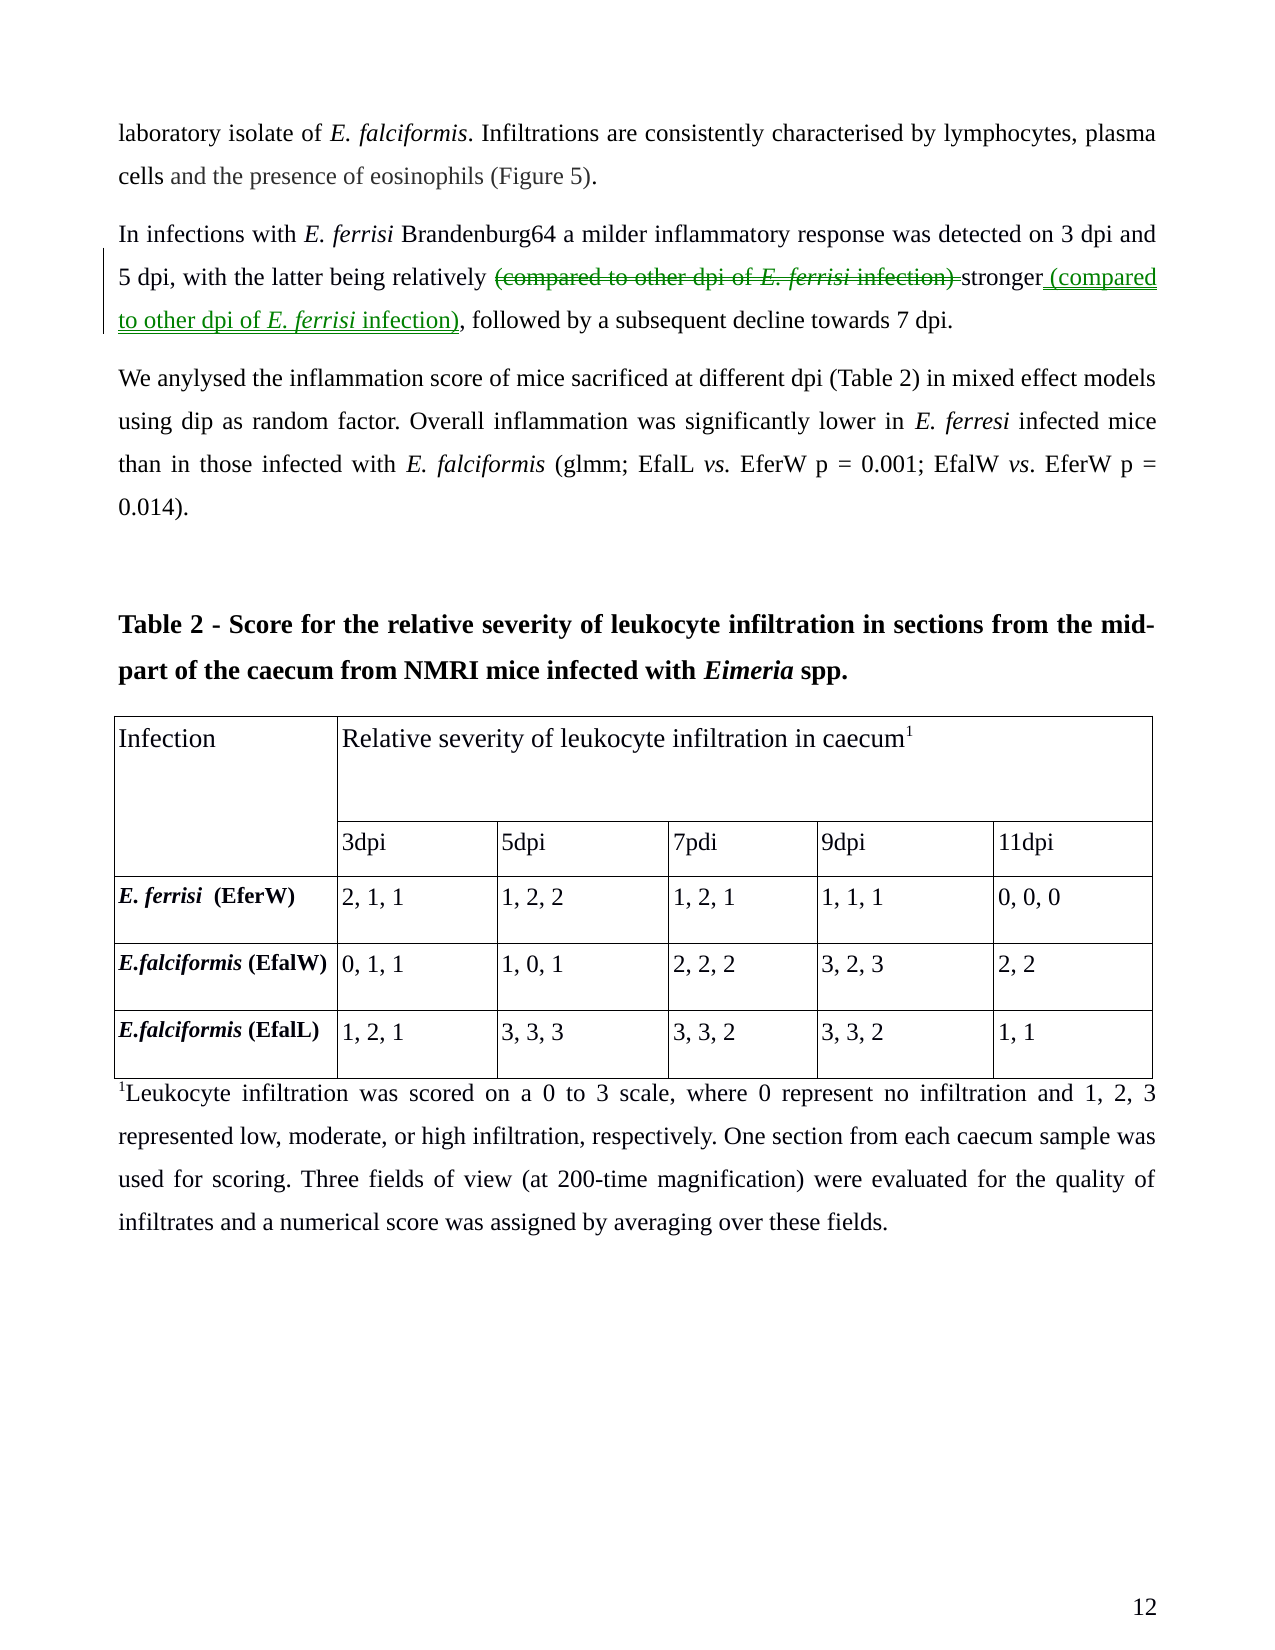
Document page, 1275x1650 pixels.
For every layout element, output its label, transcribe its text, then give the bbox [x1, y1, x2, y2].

table_header Relative severity of leukocyte infiltration in caecum1 [338, 717, 1152, 821]
table_header Infection [115, 717, 337, 876]
table_cell 3, 3, 2 [669, 1011, 817, 1077]
table_cell 2, 1, 1 [338, 877, 497, 943]
table_cell 1, 2, 1 [669, 877, 817, 943]
text Table 2 - Score for the relative severity of leukocyte infiltration in sections from the mid-part of the caecum from NMRI mice infected with Eimeria spp. [118, 608, 1157, 686]
table_cell 1, 2, 1 [338, 1011, 497, 1077]
table_cell 7pdi [669, 822, 817, 876]
text 1Leukocyte infiltration was scored on a 0 to 3 scale, where 0 represent no infiltration and 1, 2, 3 represented low, moderate, or high infiltration, respectively. One section from each caecum sample was used for scoring. Three fields of view (at 200-time magnification) were evaluated for the quality of infiltrates and a numerical score was assigned by averaging over these fields. [118, 1078, 1157, 1236]
table_cell 1, 1, 1 [818, 877, 993, 943]
table_cell E.falciformis (EfalL) [115, 1011, 337, 1077]
table_cell 3, 3, 2 [818, 1011, 993, 1077]
table_cell 2, 2 [994, 944, 1152, 1010]
table_cell 0, 1, 1 [338, 944, 497, 1010]
table_cell 3, 3, 3 [498, 1011, 668, 1077]
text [118, 118, 1157, 190]
text We anylysed the inflammation score of mice sacrificed at different dpi (Table 2) in mixed effect models using dip as random factor. Overall inflammation was significantly lower in E. ferresi infected mice than in those infected with E. falciformis (glmm; EfalL vs. EferW p = 0.001; EfalW vs. EferW p = 0.014). [118, 392, 1157, 521]
table_cell 1, 2, 2 [498, 877, 668, 943]
table_cell E. ferrisi (EferW) [115, 877, 337, 943]
table_cell 1, 1 [994, 1011, 1152, 1077]
table_cell 5dpi [498, 822, 668, 876]
table_cell 9dpi [818, 822, 993, 876]
table_cell 3, 2, 3 [818, 944, 993, 1010]
text In infections with E. ferrisi Brandenburg64 a milder inflammatory response was detected on 3 dpi and 5 dpi, with the latter being relatively stronger, followed by a subsequent decline towards 7 dpi. [118, 219, 1157, 334]
table_cell 0, 0, 0 [994, 877, 1152, 943]
table_cell 11dpi [994, 822, 1152, 876]
table_cell 1, 0, 1 [498, 944, 668, 1010]
table_cell E.falciformis (EfalW) [115, 944, 337, 1010]
table_cell 2, 2, 2 [669, 944, 817, 1010]
table_cell 3dpi [338, 822, 497, 876]
